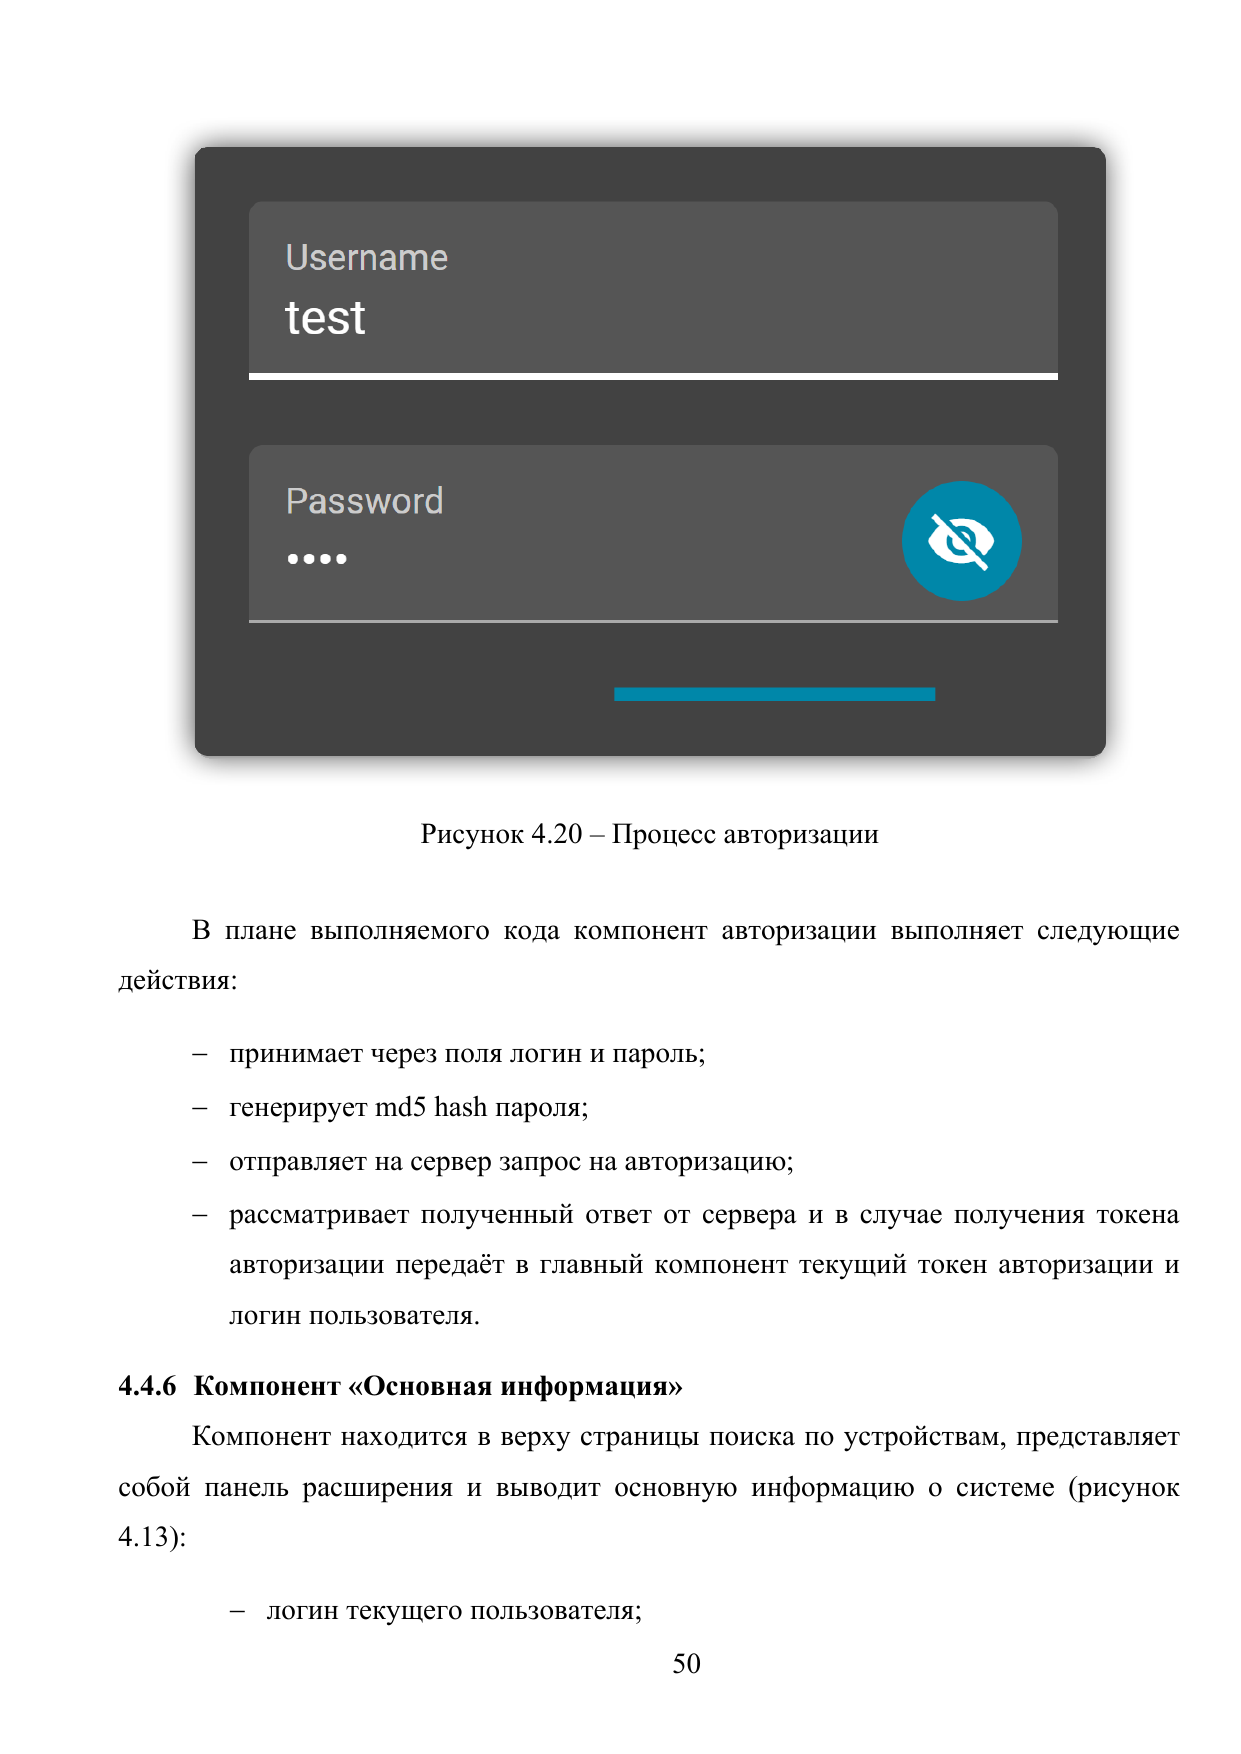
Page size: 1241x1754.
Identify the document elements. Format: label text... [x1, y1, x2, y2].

list принимает через поля логин и пароль; [192, 1033, 1181, 1069]
list отправляет на сервер запрос на авторизацию; [192, 1141, 1181, 1176]
list логин текущего пользователя; [229, 1590, 1181, 1626]
text В плане выполняемого кода компонент авторизации выполняет следующие действия: [118, 912, 1181, 996]
text Компонент находится в верху страницы поиска по устройствам, представляет собой панель расширения и выводит основную информацию о системе (рисунок 4.13): [118, 1418, 1181, 1553]
subtitle Компонент «Основная информация» [118, 1368, 1181, 1402]
picture [177, 136, 1125, 777]
list рассматривает полученный ответ от сервера и в случае получения токена авторизации передаёт в главный компонент текущий токен авторизации и логин пользователя. [192, 1194, 1181, 1331]
list генерирует md5 hash пароля; [192, 1087, 1181, 1123]
